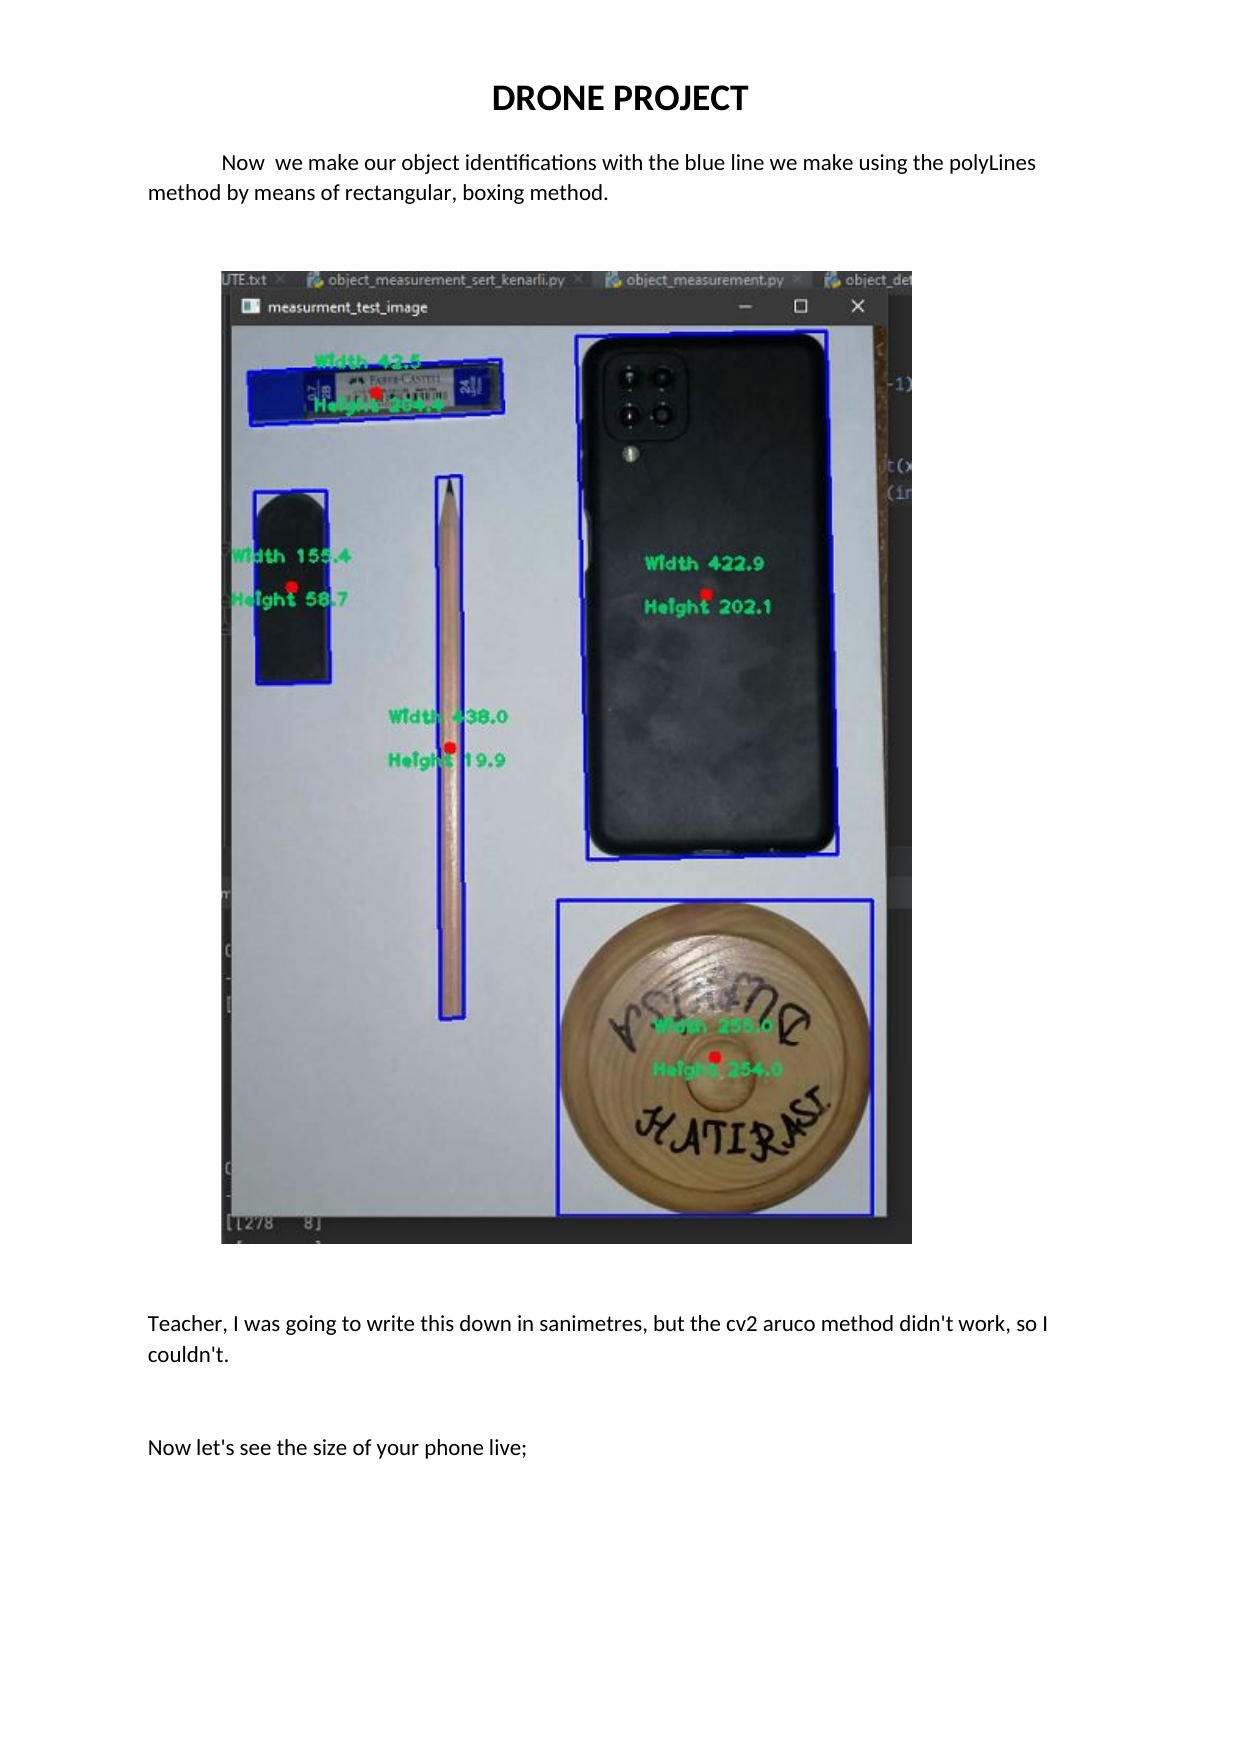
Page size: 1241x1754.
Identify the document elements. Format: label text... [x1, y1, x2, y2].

text Now we make our object identifications with the blue line we make using the polyLines method by means of rectangular, boxing method. [148, 148, 1093, 206]
picture [221, 271, 912, 1244]
text Teacher, I was going to write this down in sanimetres, but the cv2 aruco method didn't work, so I couldn't. [148, 1309, 1093, 1368]
text Now let's see the size of your phone live; [148, 1433, 1093, 1461]
